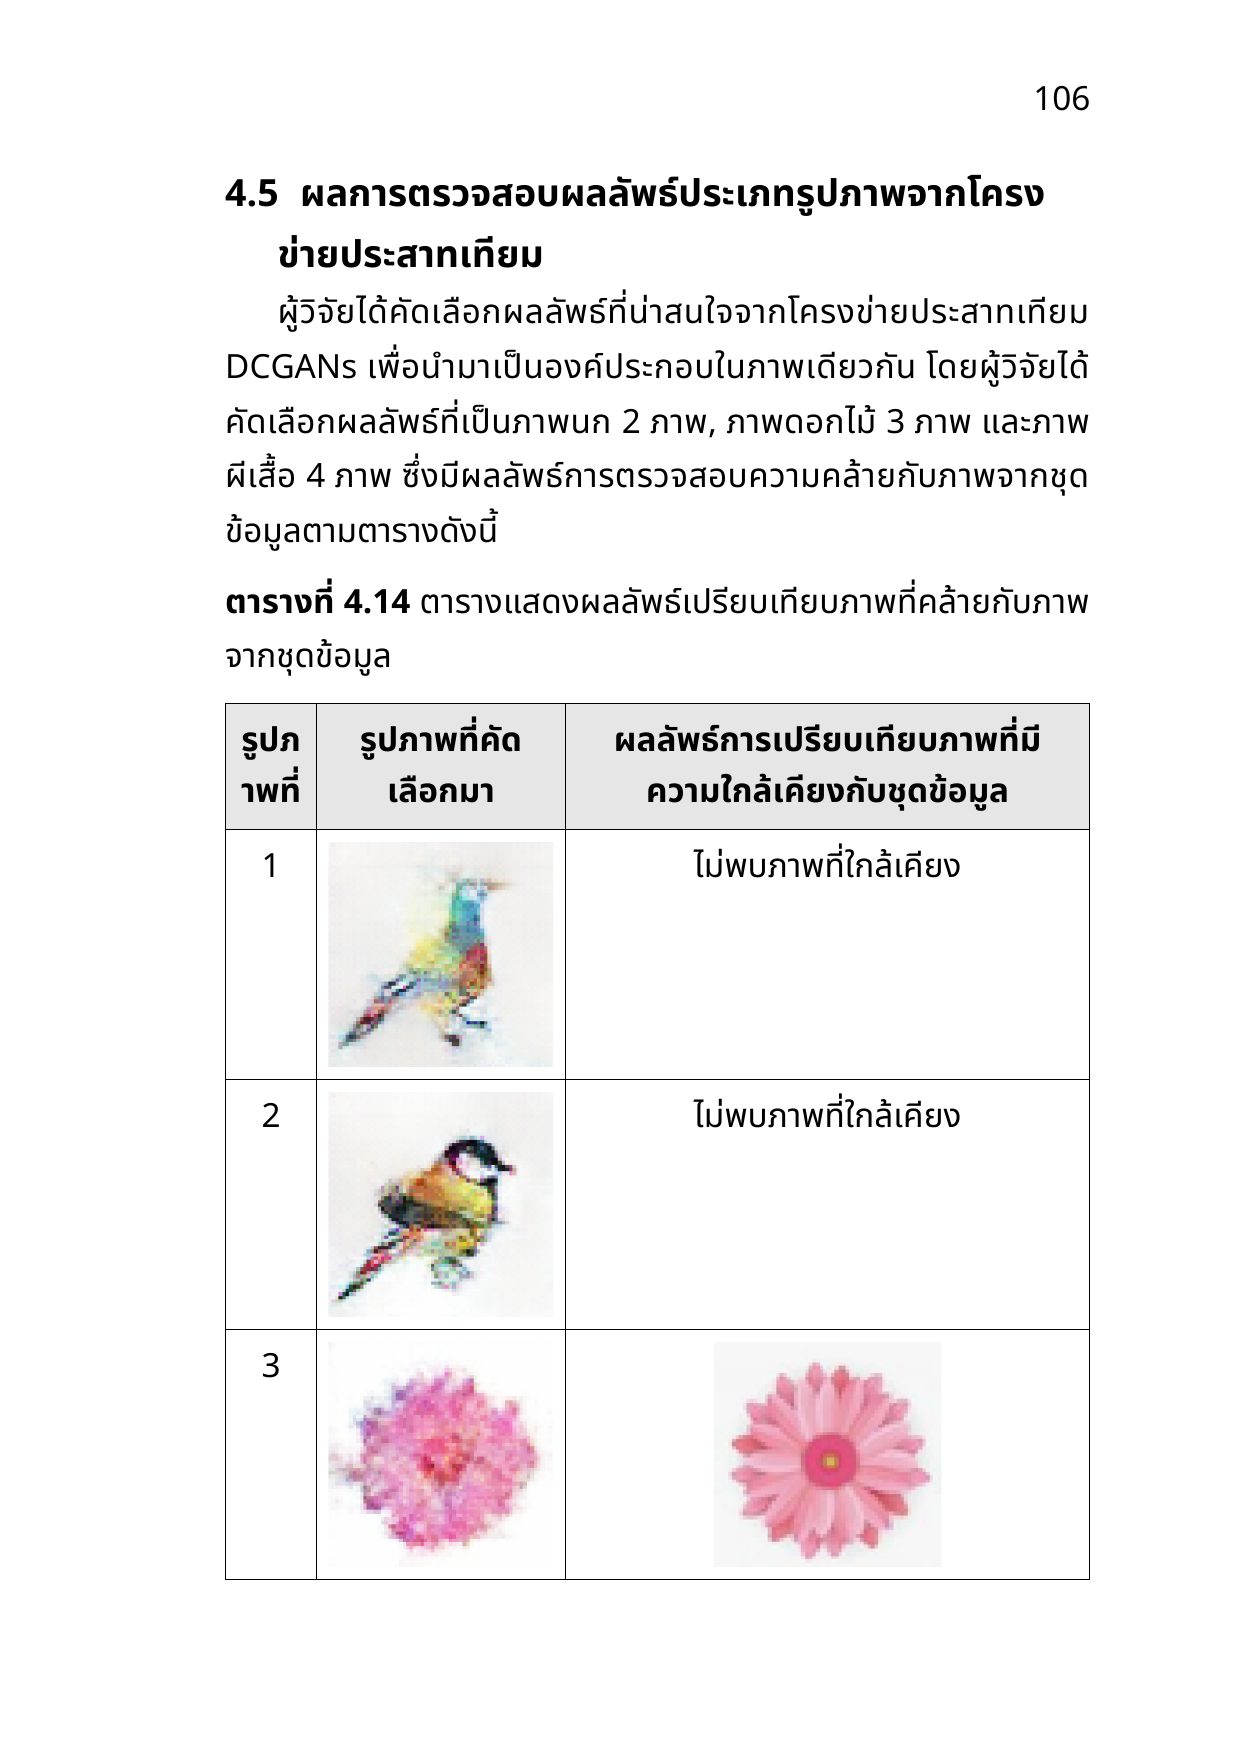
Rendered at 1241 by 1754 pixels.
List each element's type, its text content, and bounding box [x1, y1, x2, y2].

table_cell [566, 1330, 1089, 1579]
picture [328, 1342, 554, 1567]
table_cell 3 [226, 1330, 316, 1579]
table_cell ไม่พบภาพที่ใกล้เคียง [566, 830, 1089, 1079]
table_cell [317, 1080, 565, 1329]
subtitle ผลการตรวจสอบผลลัพธ์ประเภทรูปภาพจากโครงข่ายประสาทเทียม [225, 166, 1090, 284]
text ตารางที่ 4.14 ตารางแสดงผลลัพธ์เปรียบเทียบภาพที่คล้ายกับภาพจากชุดข้อมูล [225, 578, 1090, 683]
table_cell 1 [226, 830, 316, 1079]
table_cell 2 [226, 1080, 316, 1329]
picture [713, 1342, 942, 1567]
table_header รูปภาพที่ [226, 704, 316, 829]
picture [328, 842, 554, 1067]
table_cell [317, 1330, 565, 1579]
picture [328, 1092, 554, 1317]
table_header ผลลัพธ์การเปรียบเทียบภาพที่มีความใกล้เคียงกับชุดข้อมูล [566, 704, 1089, 829]
table_cell [317, 830, 565, 1079]
table_header รูปภาพที่คัดเลือกมา [317, 704, 565, 829]
table_cell ไม่พบภาพที่ใกล้เคียง [566, 1080, 1089, 1329]
text ผู้วิจัยได้คัดเลือกผลลัพธ์ที่น่าสนใจจากโครงข่ายประสาทเทียม DCGANs เพื่อนำมาเป็นองค์ประกอบในภาพเดียวกัน โดยผู้วิจัยได้คัดเลือกผลลัพธ์ที่เป็นภาพนก 2 ภาพ, ภาพดอกไม้ 3 ภาพ และภาพผีเสื้อ 4 ภาพ ซึ่งมีผลลัพธ์การตรวจสอบความคล้ายกับภาพจากชุดข้อมูลตามตารางดังนี้ [225, 288, 1090, 557]
